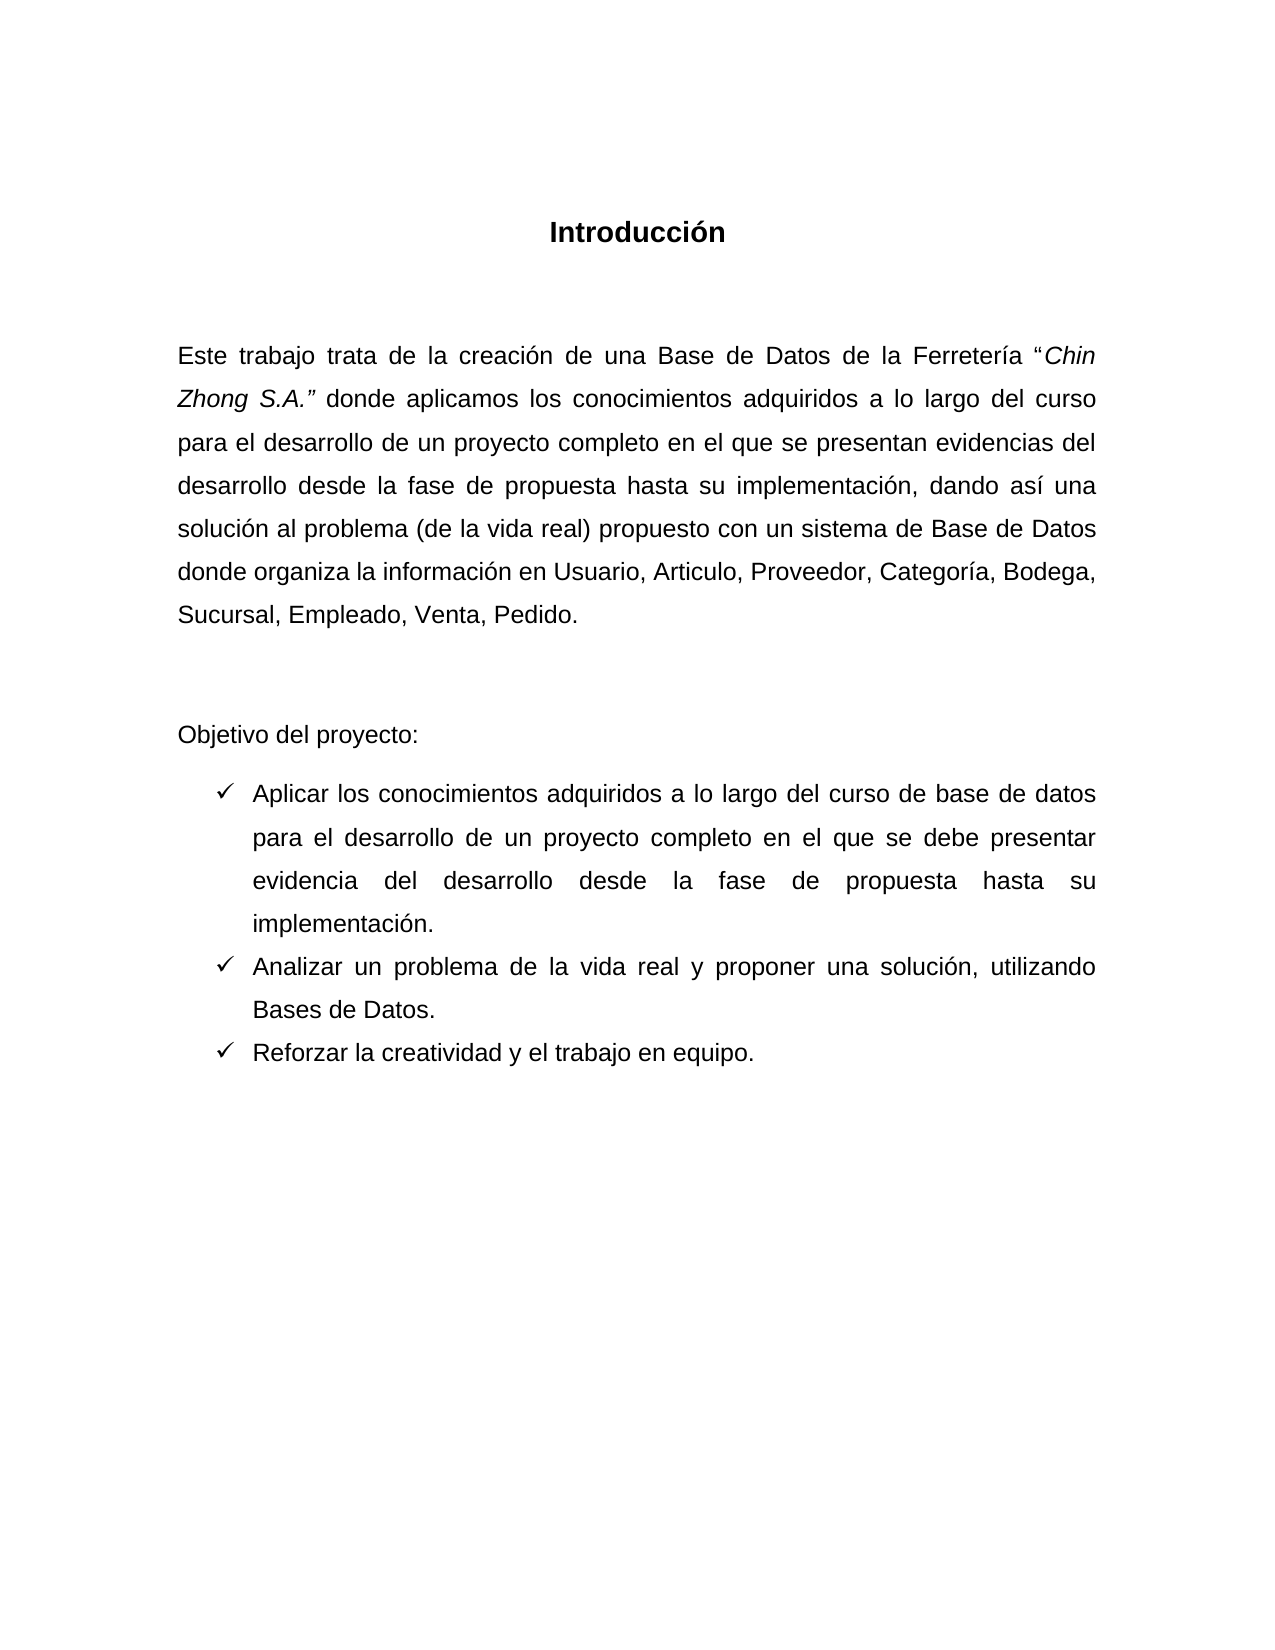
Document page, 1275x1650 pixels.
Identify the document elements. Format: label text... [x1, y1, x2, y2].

list Reforzar la creatividad y el trabajo en equipo. [215, 1038, 1098, 1067]
text Objetivo del proyecto: [177, 720, 1098, 748]
list Analizar un problema de la vida real y proponer una solución, utilizando Bases de Datos. [215, 952, 1098, 1024]
text Introducción [177, 214, 1098, 248]
list Aplicar los conocimientos adquiridos a lo largo del curso de base de datos para el desarrollo de un proyecto completo en el que se debe presentar evidencia del desarrollo desde la fase de propuesta hasta su implementación. [215, 779, 1098, 938]
text Este trabajo trata de la creación de una Base de Datos de la Ferretería “Chin Zhong S.A.” donde aplicamos los conocimientos adquiridos a lo largo del curso para el desarrollo de un proyecto completo en el que se presentan evidencias del desarrollo desde la fase de propuesta hasta su implementación, dando así una solución al problema (de la vida real) propuesto con un sistema de Base de Datos donde organiza la información en Usuario, Articulo, Proveedor, Categoría, Bodega, Sucursal, Empleado, Venta, Pedido. [177, 341, 1098, 629]
